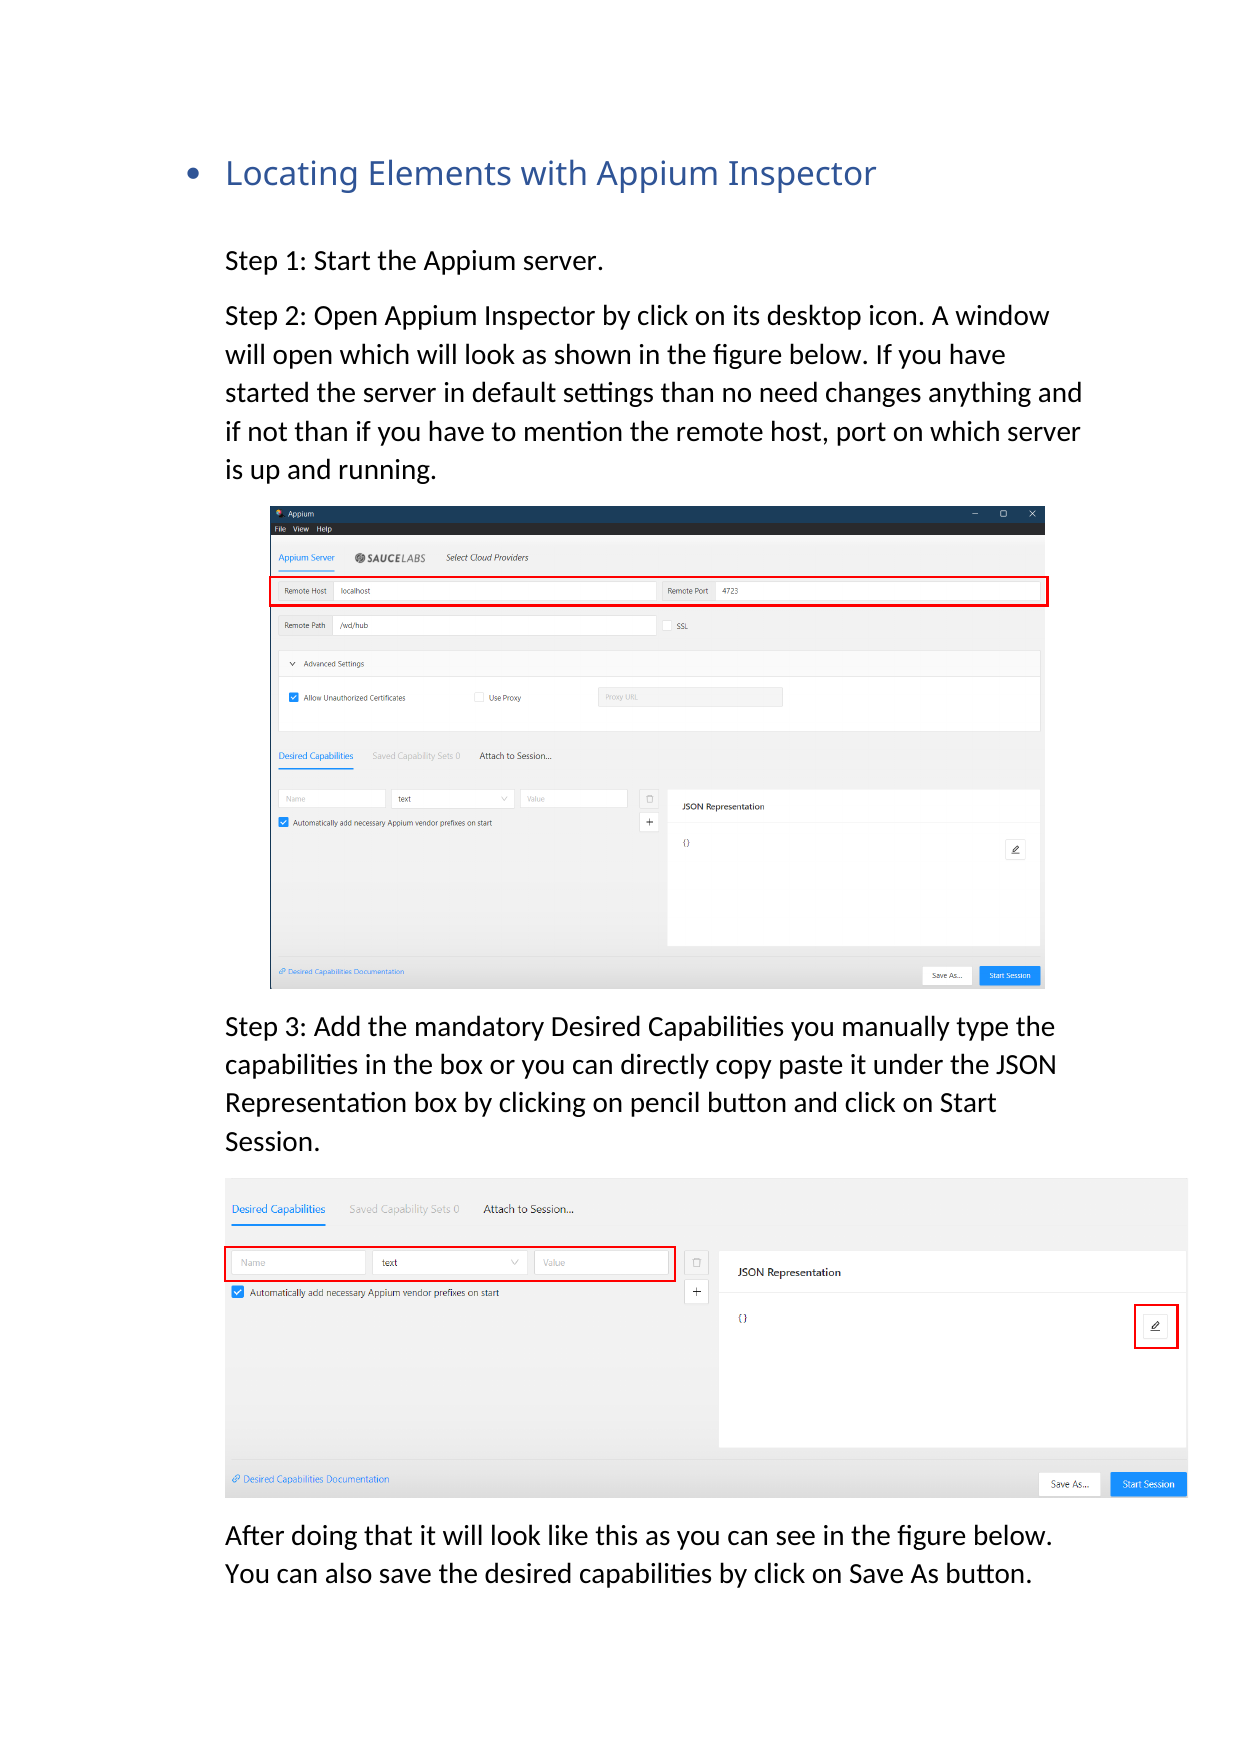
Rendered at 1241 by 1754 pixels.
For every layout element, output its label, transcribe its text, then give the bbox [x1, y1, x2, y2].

picture [225, 1178, 1189, 1498]
subtitle Locating Elements with Appium Inspector [187, 150, 1090, 195]
text Step 1: Start the Appium server. [225, 242, 1090, 278]
picture [270, 607, 1045, 989]
picture [270, 506, 1045, 576]
picture [271, 578, 1045, 604]
text Step 2: Open Appium Inspector by click on its desktop icon. A window will open which will look as shown in the figure below. If you have started the server in default settings than no need changes anything and if not than if you have to mention the remote host, port on which server is up and running. [225, 297, 1090, 487]
picture [226, 1248, 674, 1280]
text After doing that it will look like this as you can see in the figure below. You can also save the desired capabilities by click on Save As button. [225, 1517, 1090, 1591]
text Step 3: Add the mandatory Desired Capabilities you manually type the capabilities in the box or you can directly copy paste it under the JSON Representation box by clicking on pencil button and click on Start Session. [225, 1008, 1090, 1158]
